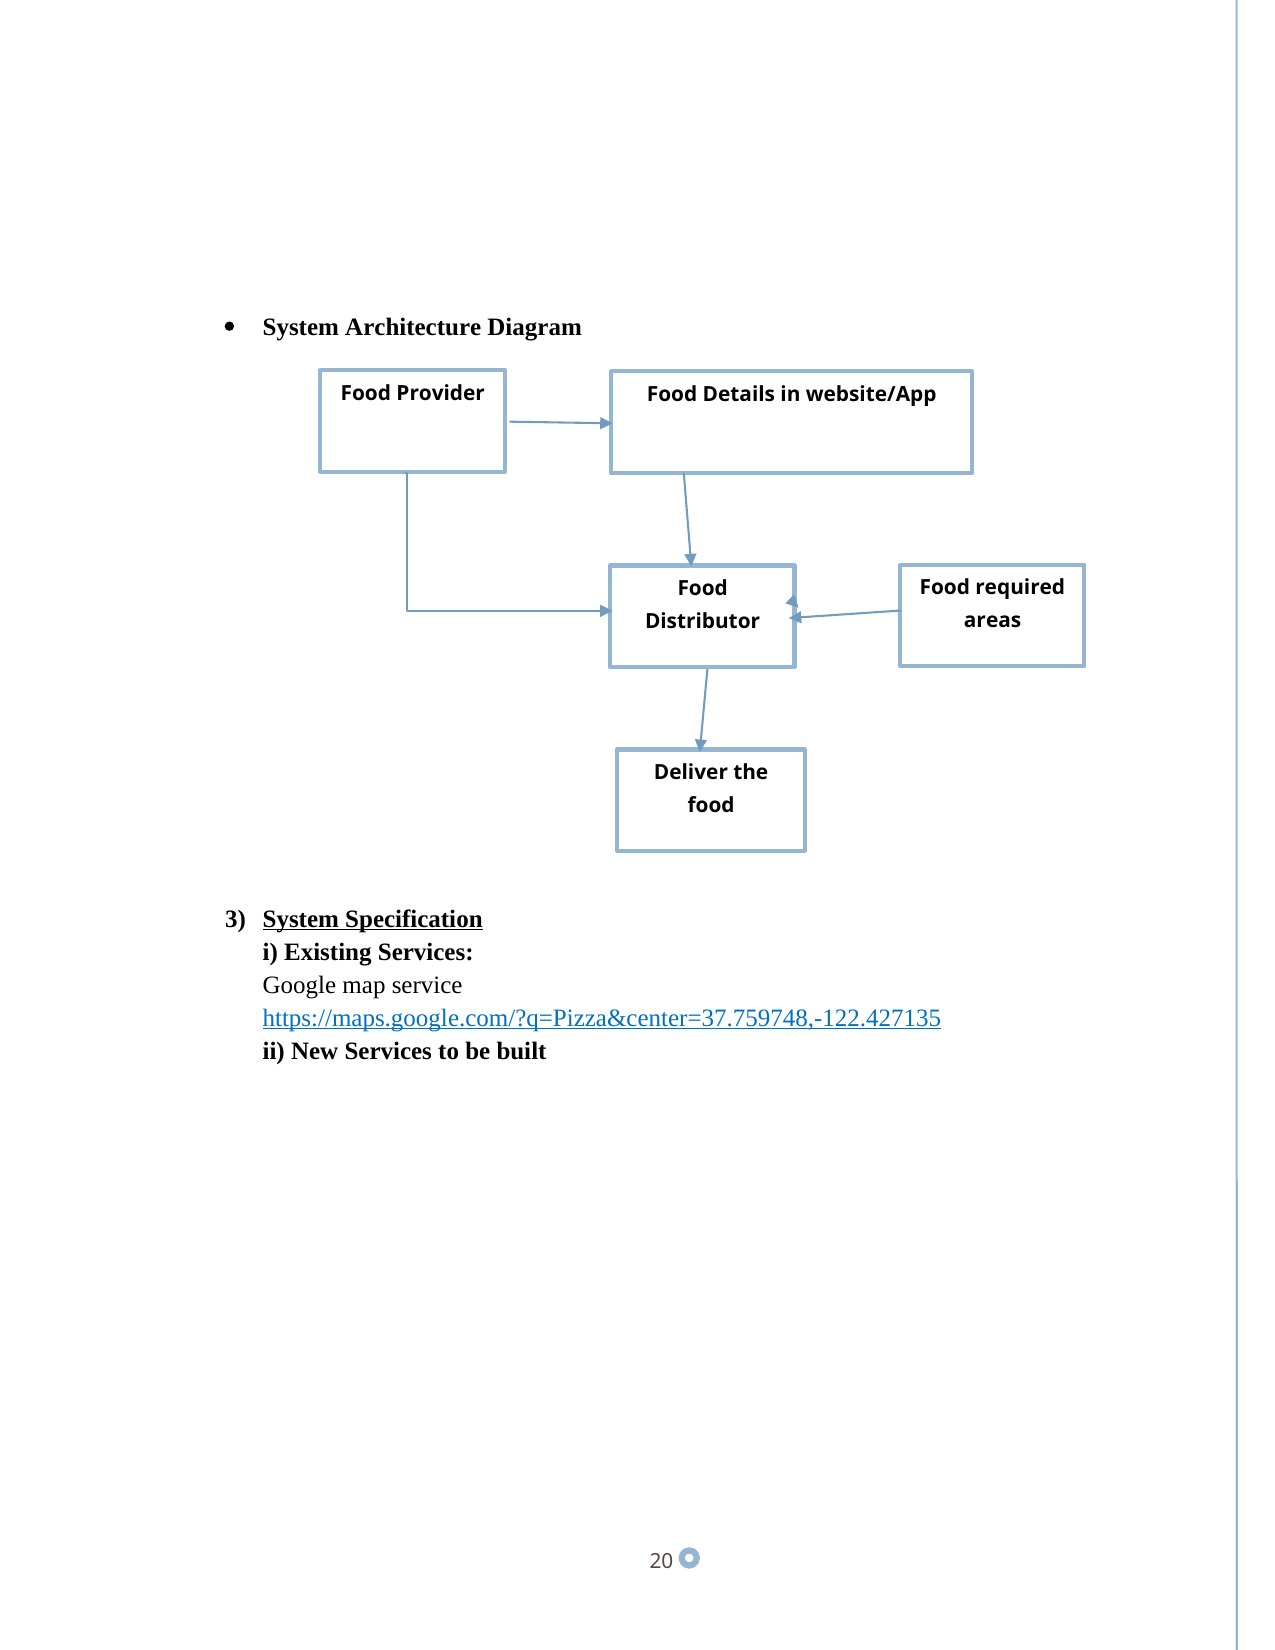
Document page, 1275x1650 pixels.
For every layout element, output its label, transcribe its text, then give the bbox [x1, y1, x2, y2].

list ii) New Services to be built [262, 1036, 1087, 1065]
list i) Existing Services: [262, 937, 1087, 966]
list Google map service [262, 970, 1087, 999]
list https://maps.google.com/?q=Pizza&center=37.759748,-122.427135 [262, 1003, 1087, 1032]
list System Architecture Diagram [225, 312, 1087, 340]
list System Specification [225, 904, 1087, 933]
